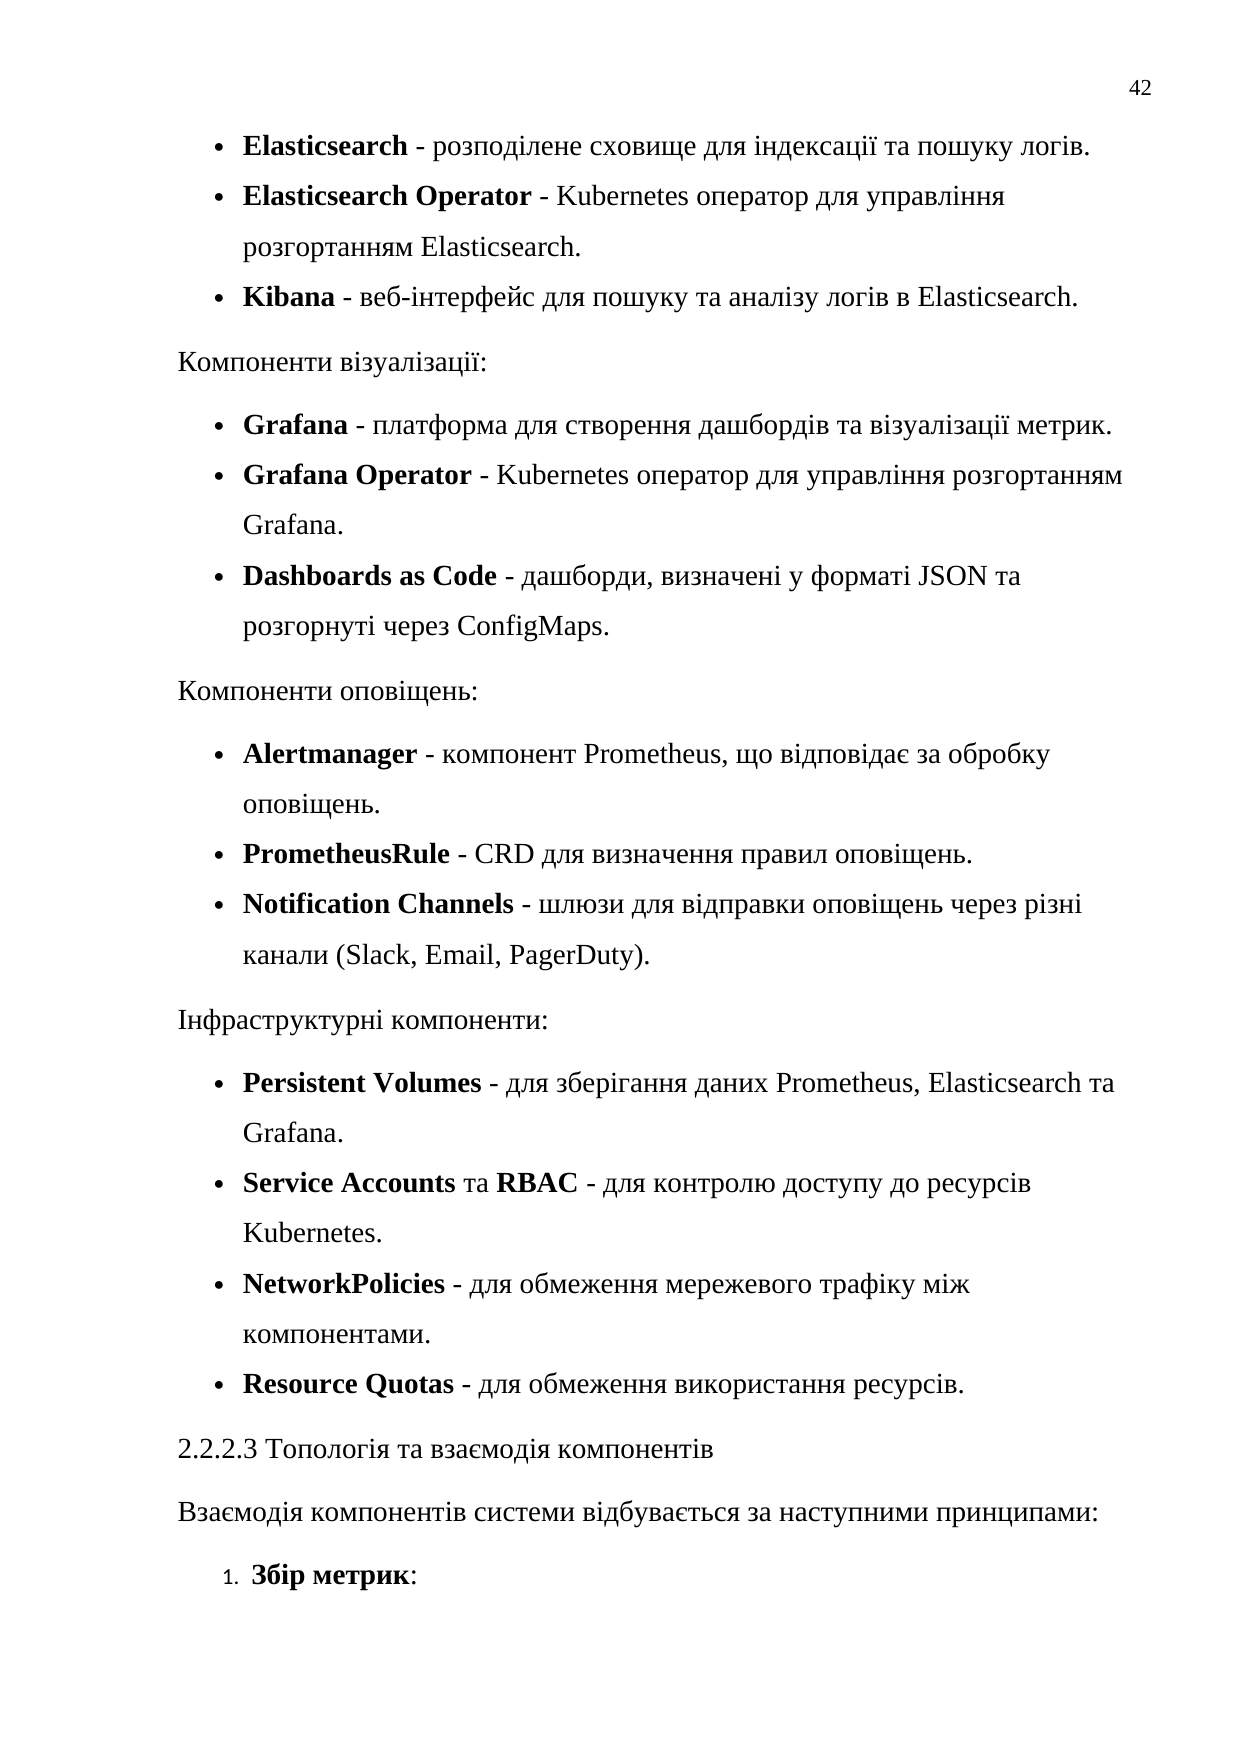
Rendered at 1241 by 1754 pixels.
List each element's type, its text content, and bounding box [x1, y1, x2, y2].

text Взаємодія компонентів системи відбувається за наступними принципами: [177, 1494, 1152, 1528]
list Dashboards as Code - дашборди, визначені у форматі JSON та розгорнуті через ConfigMaps. [215, 558, 1152, 642]
subtitle Компоненти візуалізації: [177, 344, 1152, 377]
list Elasticsearch - розподілене сховище для індексації та пошуку логів. [215, 128, 1152, 162]
list Збір метрик: [222, 1557, 1152, 1591]
list Kibana - веб-інтерфейс для пошуку та аналізу логів в Elasticsearch. [215, 279, 1152, 313]
list Grafana Operator - Kubernetes оператор для управління розгортанням Grafana. [215, 457, 1152, 541]
list Persistent Volumes - для зберігання даних Prometheus, Elasticsearch та Grafana. [215, 1065, 1152, 1148]
list NetworkPolicies - для обмеження мережевого трафіку між компонентами. [215, 1266, 1152, 1350]
subtitle 2.2.2.3 Топологія та взаємодія компонентів [177, 1431, 1152, 1465]
list PrometheusRule - CRD для визначення правил оповіщень. [215, 836, 1152, 870]
list Service Accounts та RBAC - для контролю доступу до ресурсів Kubernetes. [215, 1165, 1152, 1249]
list Notification Channels - шлюзи для відправки оповіщень через різні канали (Slack, Email, PagerDuty). [215, 887, 1152, 971]
list Alertmanager - компонент Prometheus, що відповідає за обробку оповіщень. [215, 736, 1152, 819]
list Grafana - платформа для створення дашбордів та візуалізації метрик. [215, 407, 1152, 440]
list Resource Quotas - для обмеження використання ресурсів. [215, 1367, 1152, 1400]
list Elasticsearch Operator - Kubernetes оператор для управління розгортанням Elasticsearch. [215, 178, 1152, 262]
subtitle Інфраструктурні компоненти: [177, 1002, 1152, 1035]
subtitle Компоненти оповіщень: [177, 673, 1152, 706]
